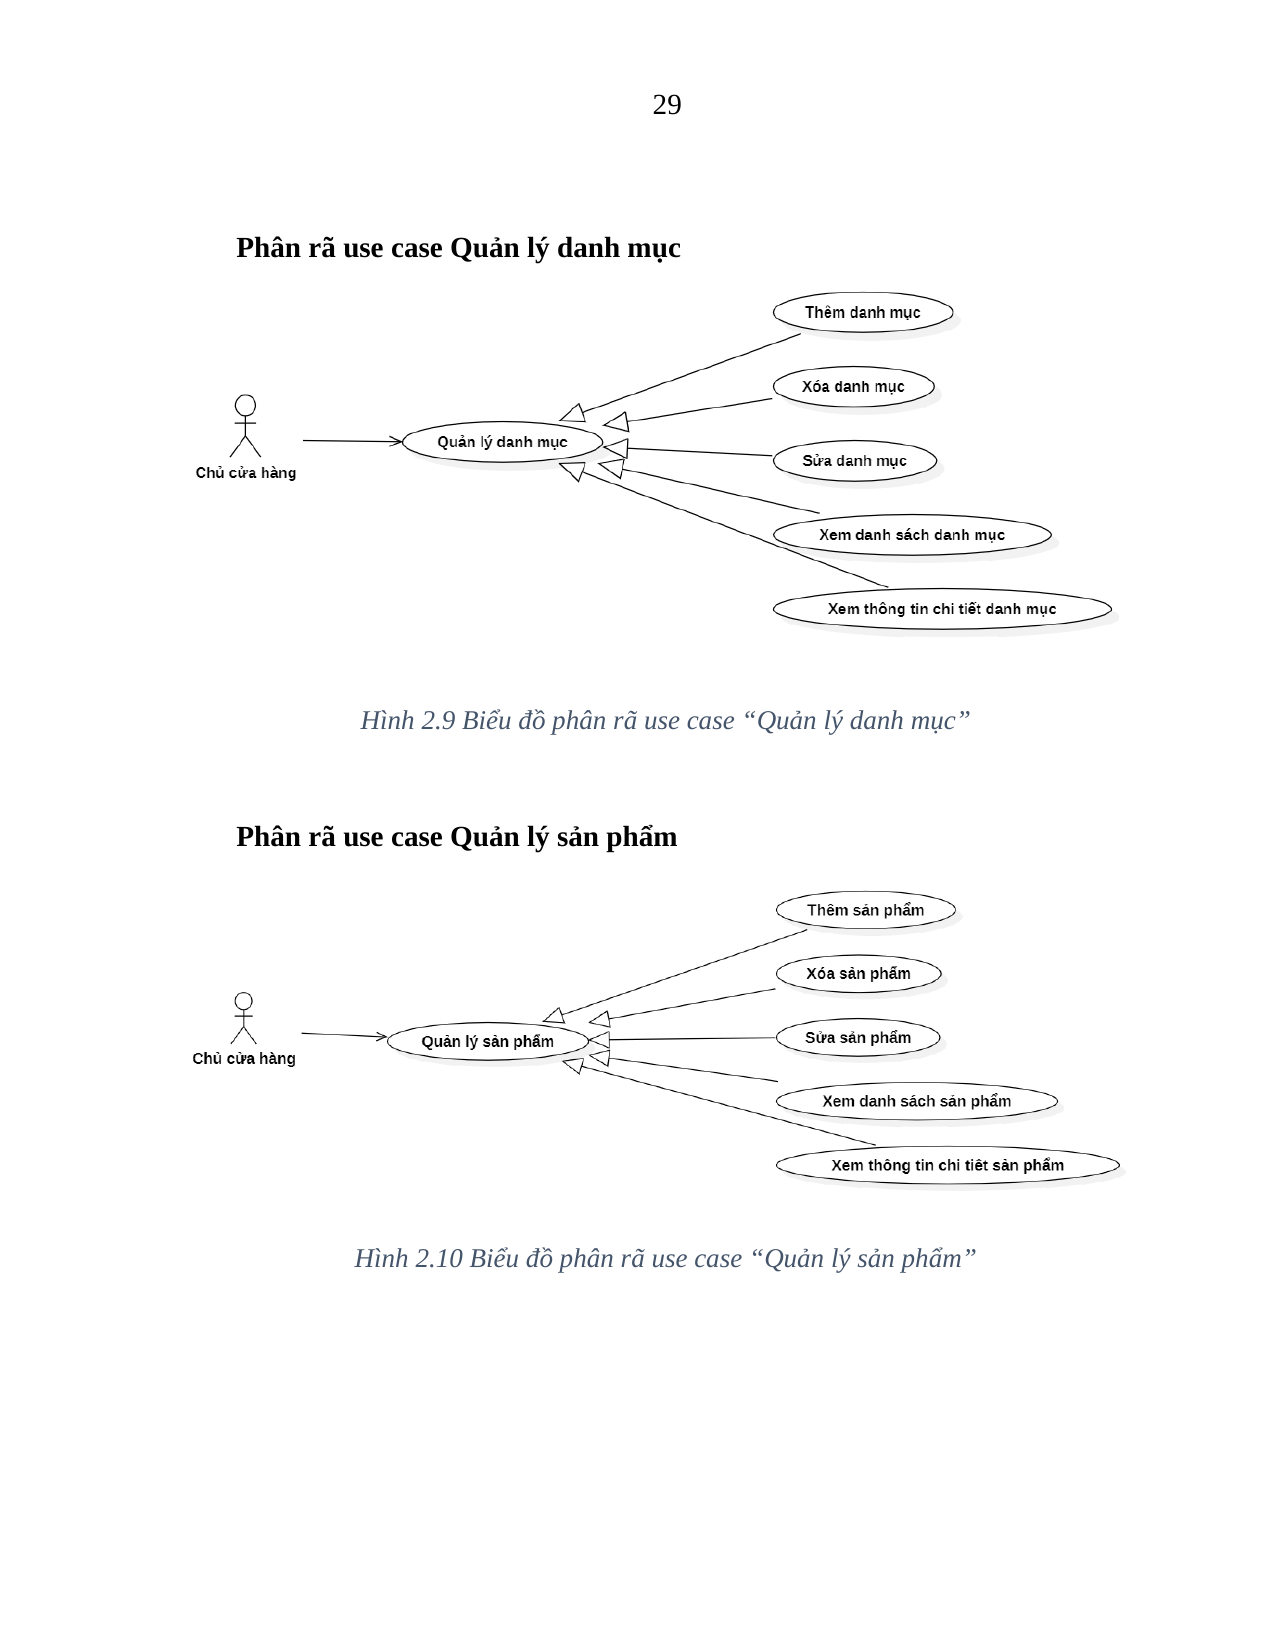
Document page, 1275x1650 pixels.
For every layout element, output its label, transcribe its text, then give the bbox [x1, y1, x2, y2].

picture [177, 280, 1157, 675]
text Phân rã use case Quản lý sản phẩm [177, 819, 1157, 852]
text Phân rã use case Quản lý danh mục [177, 230, 1157, 280]
picture [177, 881, 1157, 1222]
